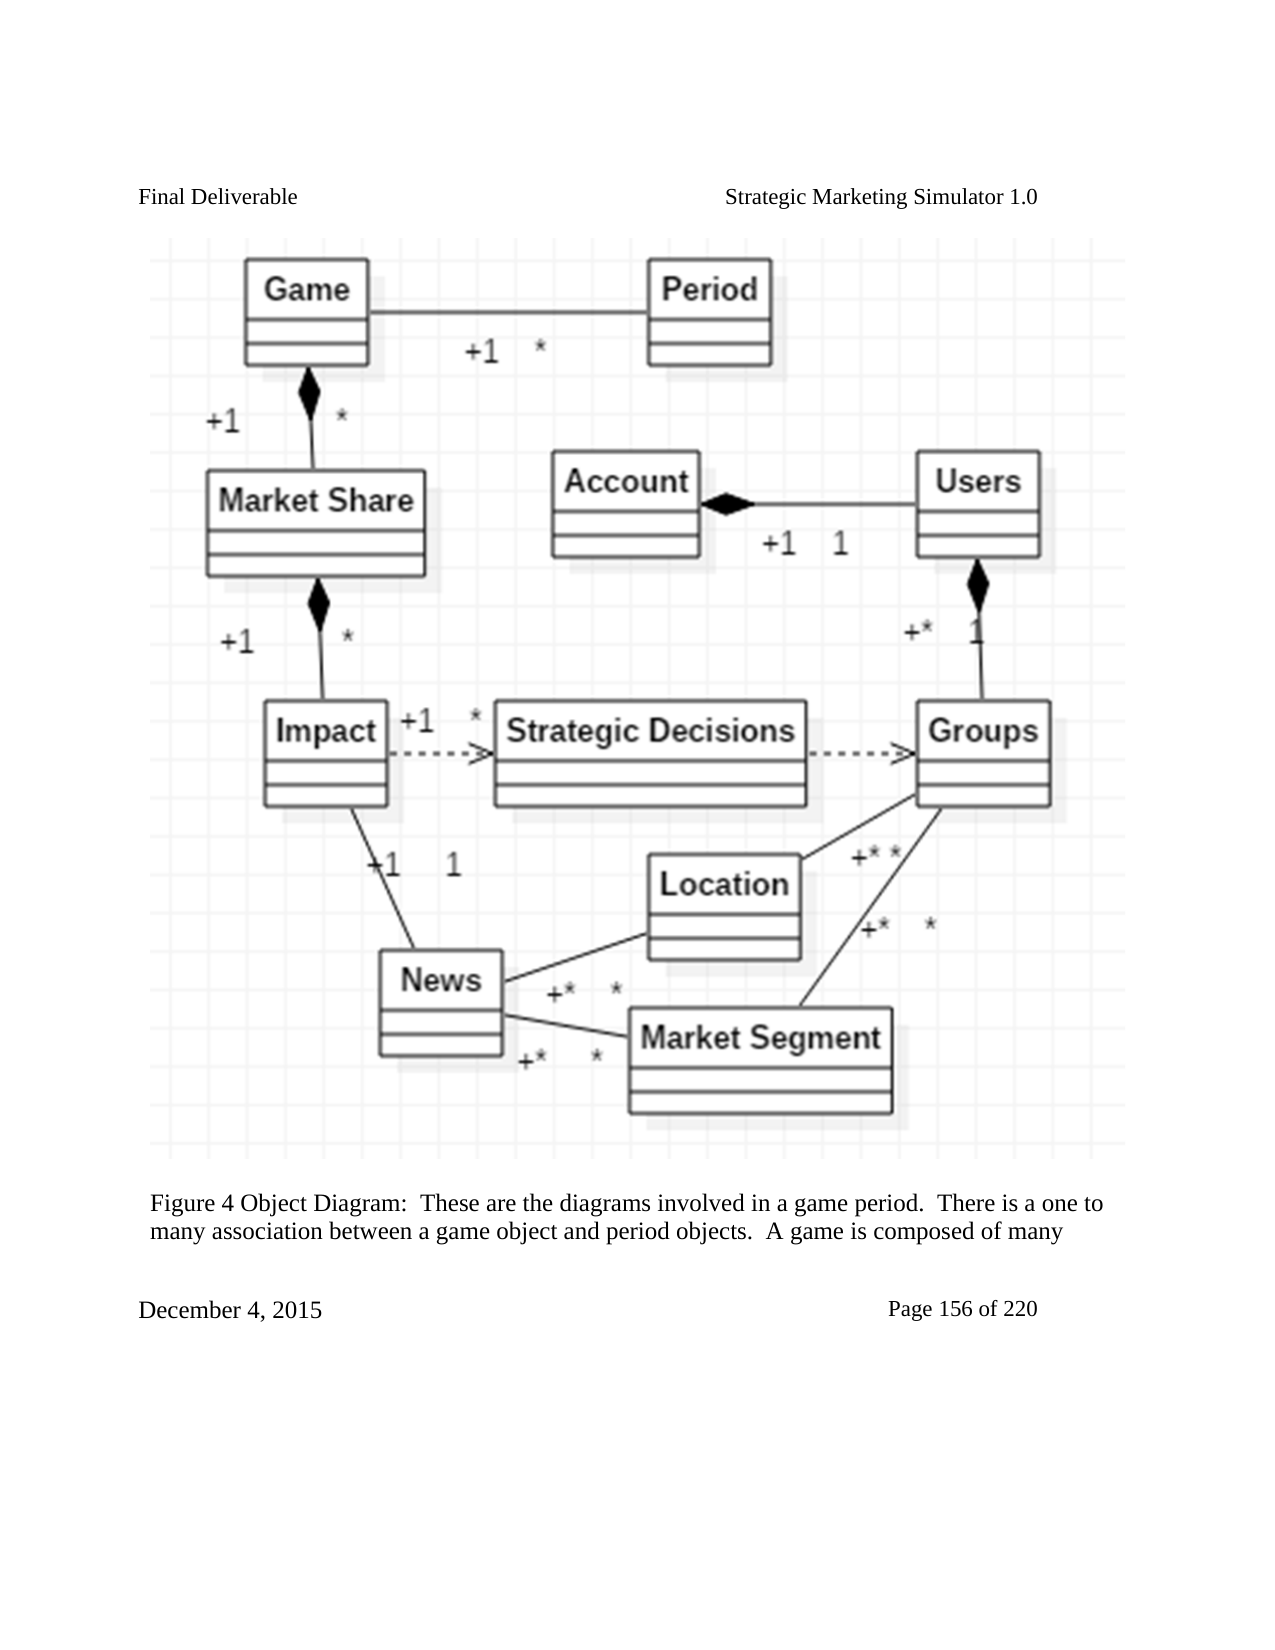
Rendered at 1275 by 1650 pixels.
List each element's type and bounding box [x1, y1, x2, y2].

text [150, 1188, 1125, 1245]
picture [150, 238, 1125, 1159]
